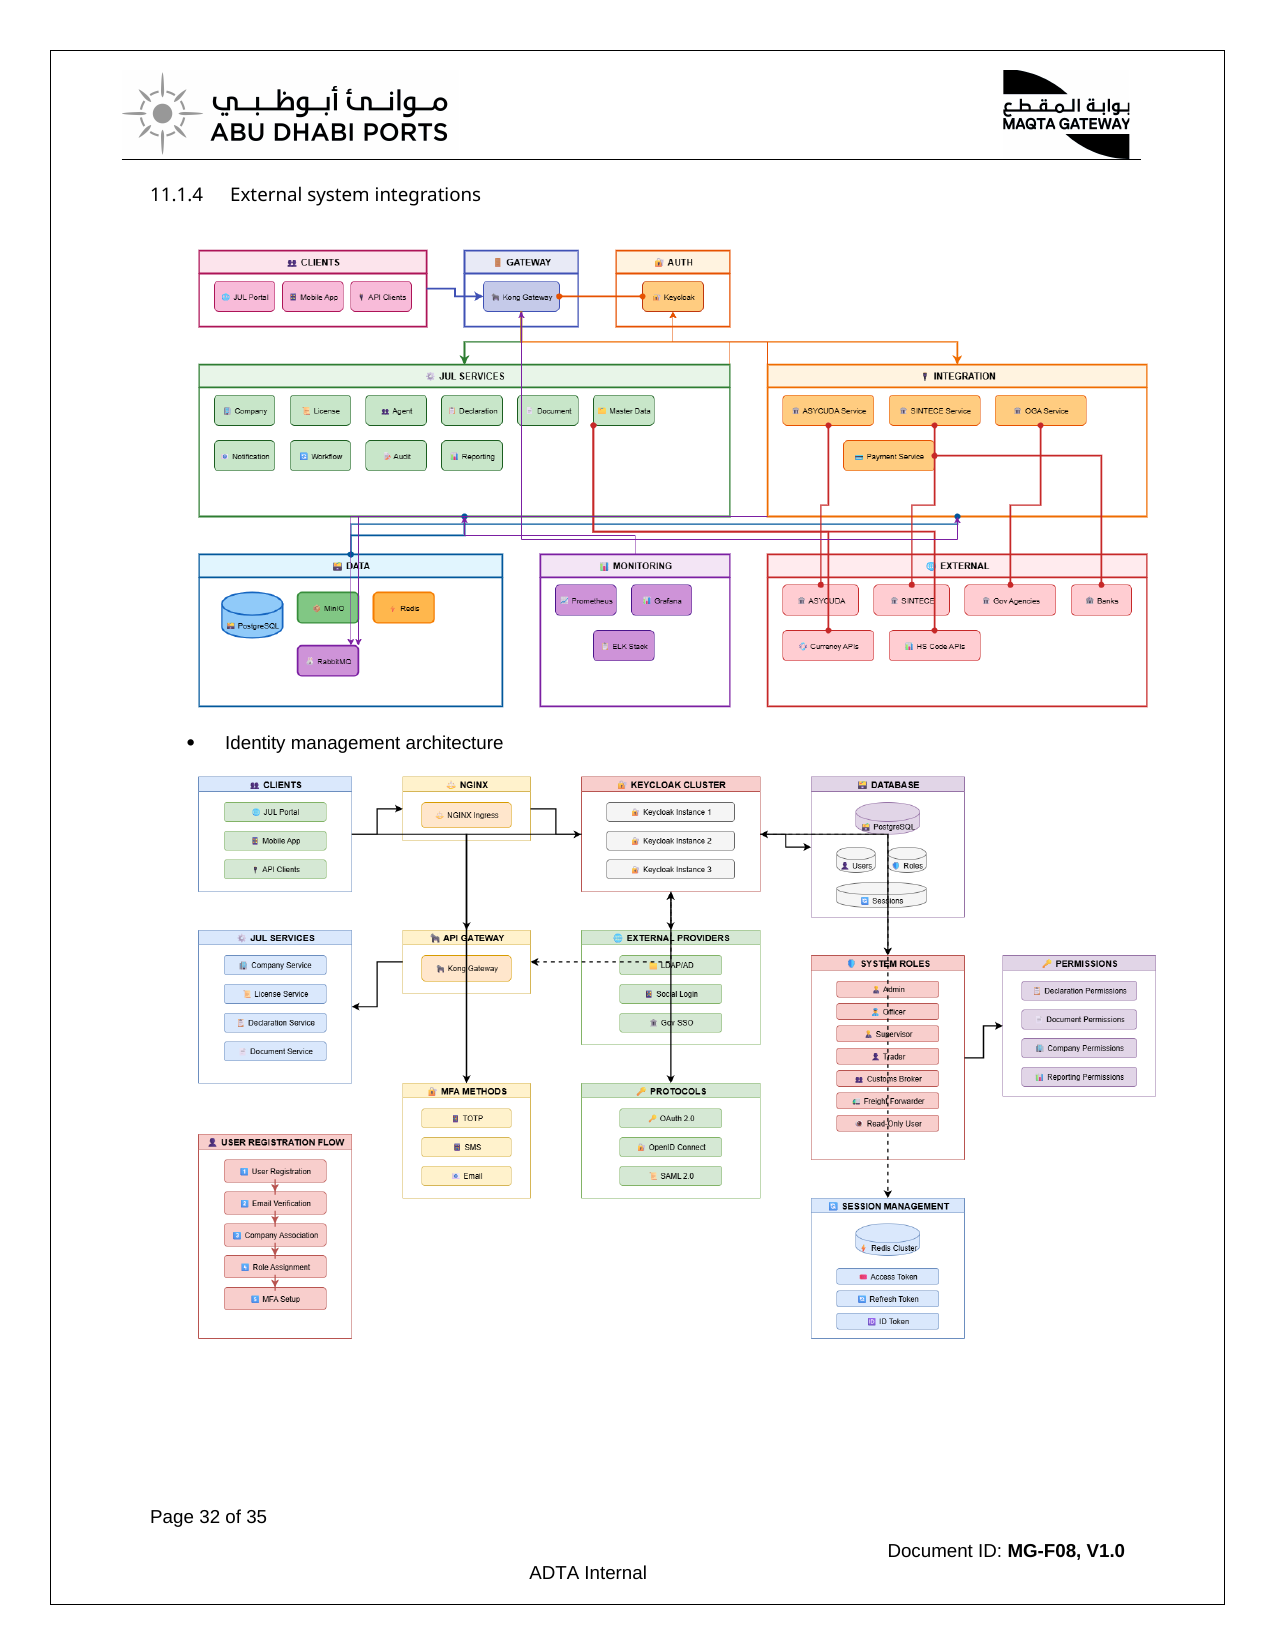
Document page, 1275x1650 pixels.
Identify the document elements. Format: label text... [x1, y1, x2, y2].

picture [1003, 70, 1130, 159]
picture [187, 766, 1161, 1345]
picture [187, 212, 1162, 720]
list Identity management architecture [187, 732, 1125, 754]
subtitle External system integrations [150, 181, 1125, 207]
picture [121, 70, 459, 159]
